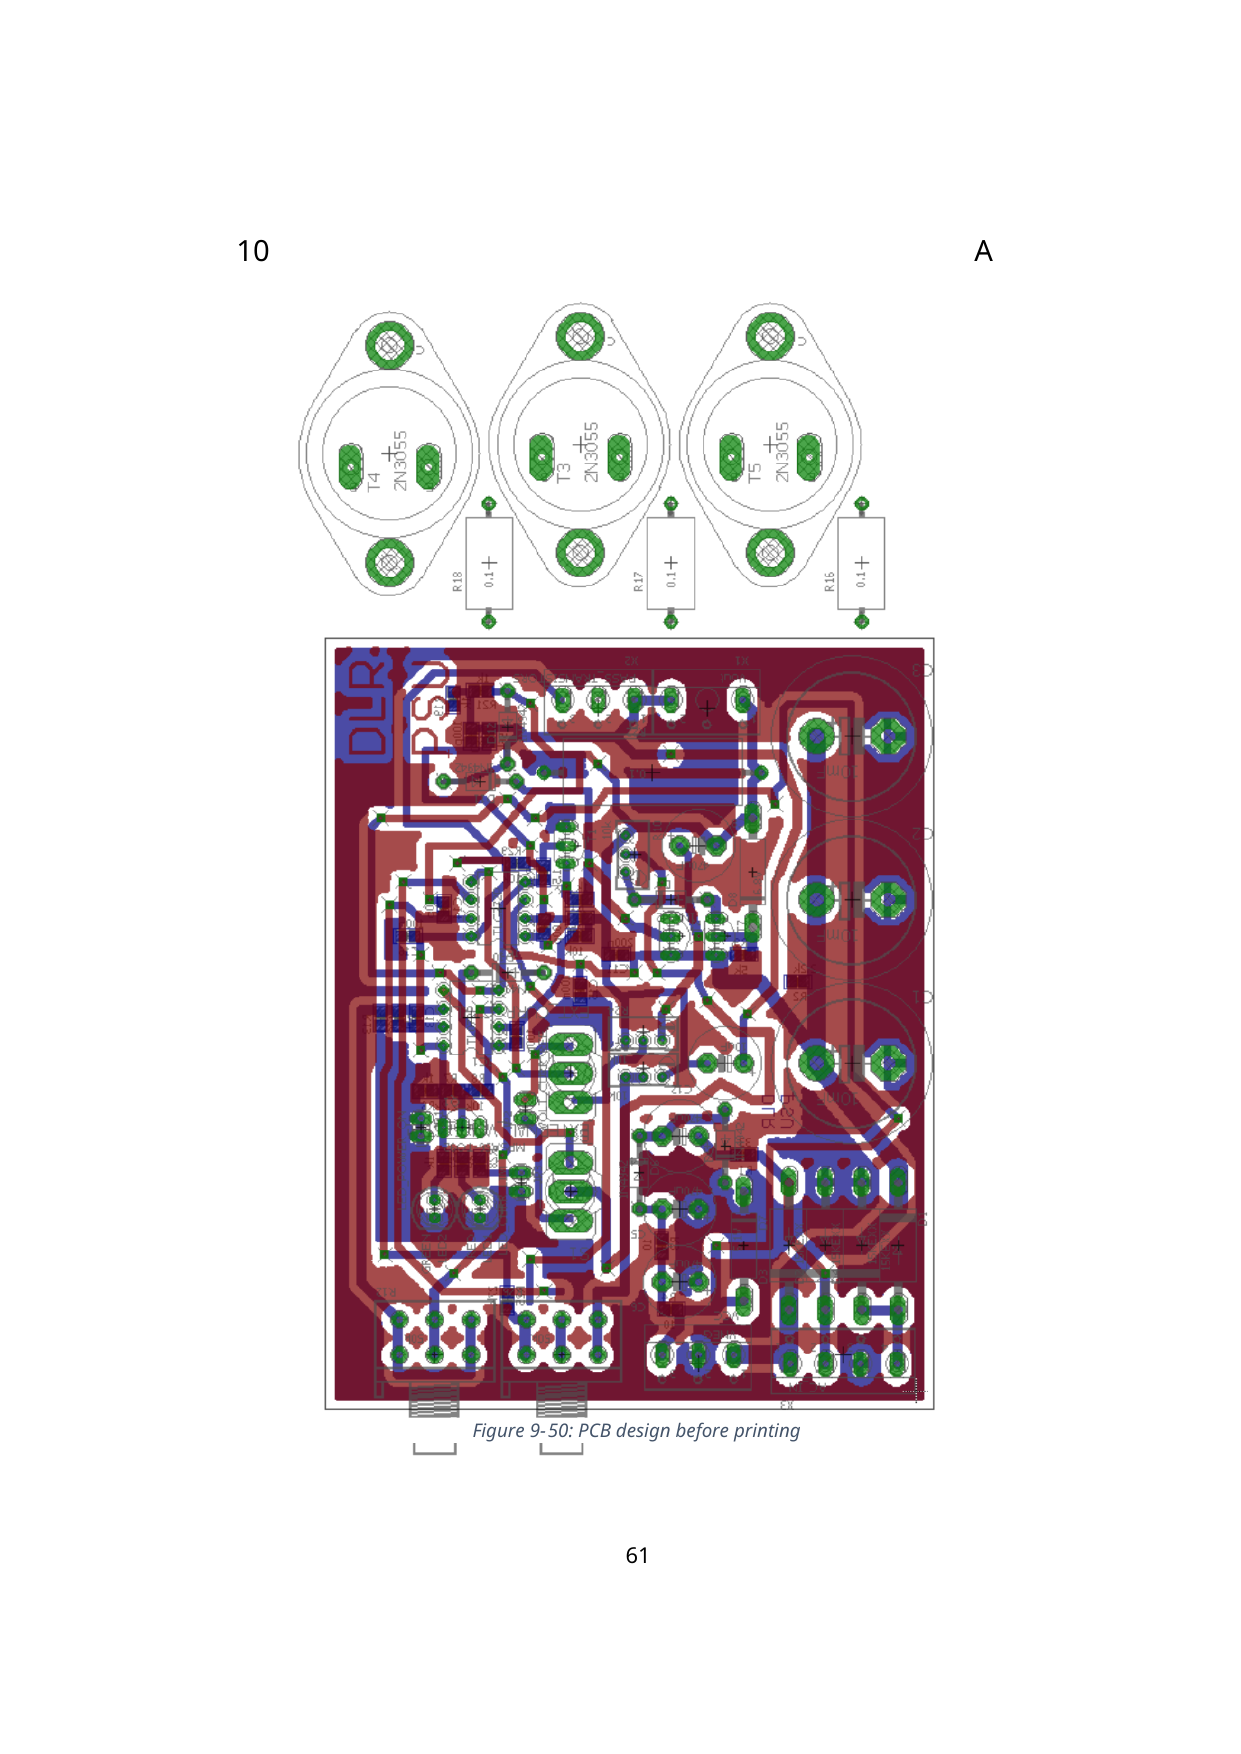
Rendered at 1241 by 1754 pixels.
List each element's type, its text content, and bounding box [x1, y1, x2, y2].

picture [286, 1443, 955, 1485]
subtitle Appendix C: PCB Layout [236, 230, 1004, 270]
picture [286, 269, 955, 1417]
